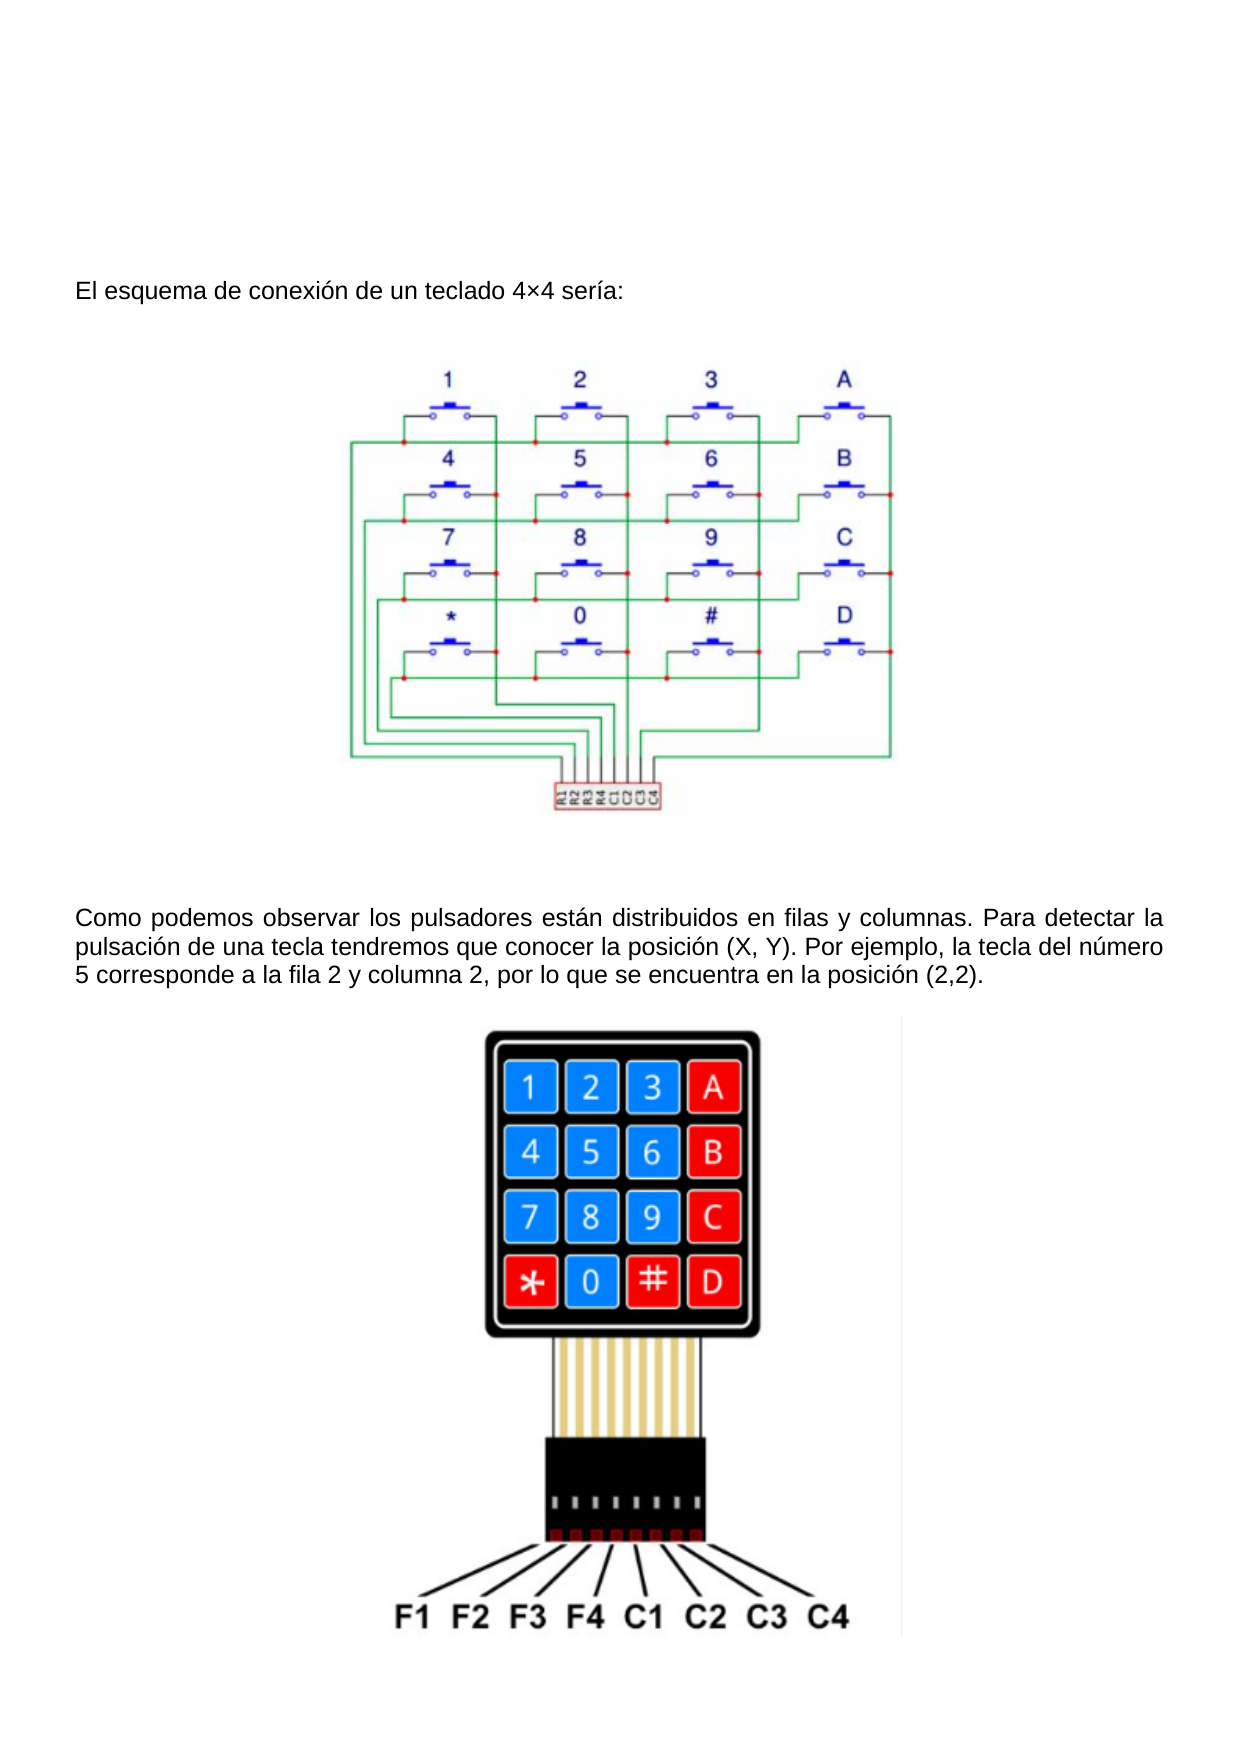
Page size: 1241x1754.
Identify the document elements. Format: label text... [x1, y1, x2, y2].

picture [341, 361, 899, 817]
text El esquema de conexión de un teclado 4×4 sería: [75, 276, 1165, 305]
picture [338, 1017, 903, 1638]
text Como podemos observar los pulsadores están distribuidos en filas y columnas. Para detectar la pulsación de una tecla tendremos que conocer la posición (X, Y). Por ejemplo, la tecla del número 5 corresponde a la fila 2 y columna 2, por lo que se encuentra en la posición (2,2). [75, 903, 1165, 989]
